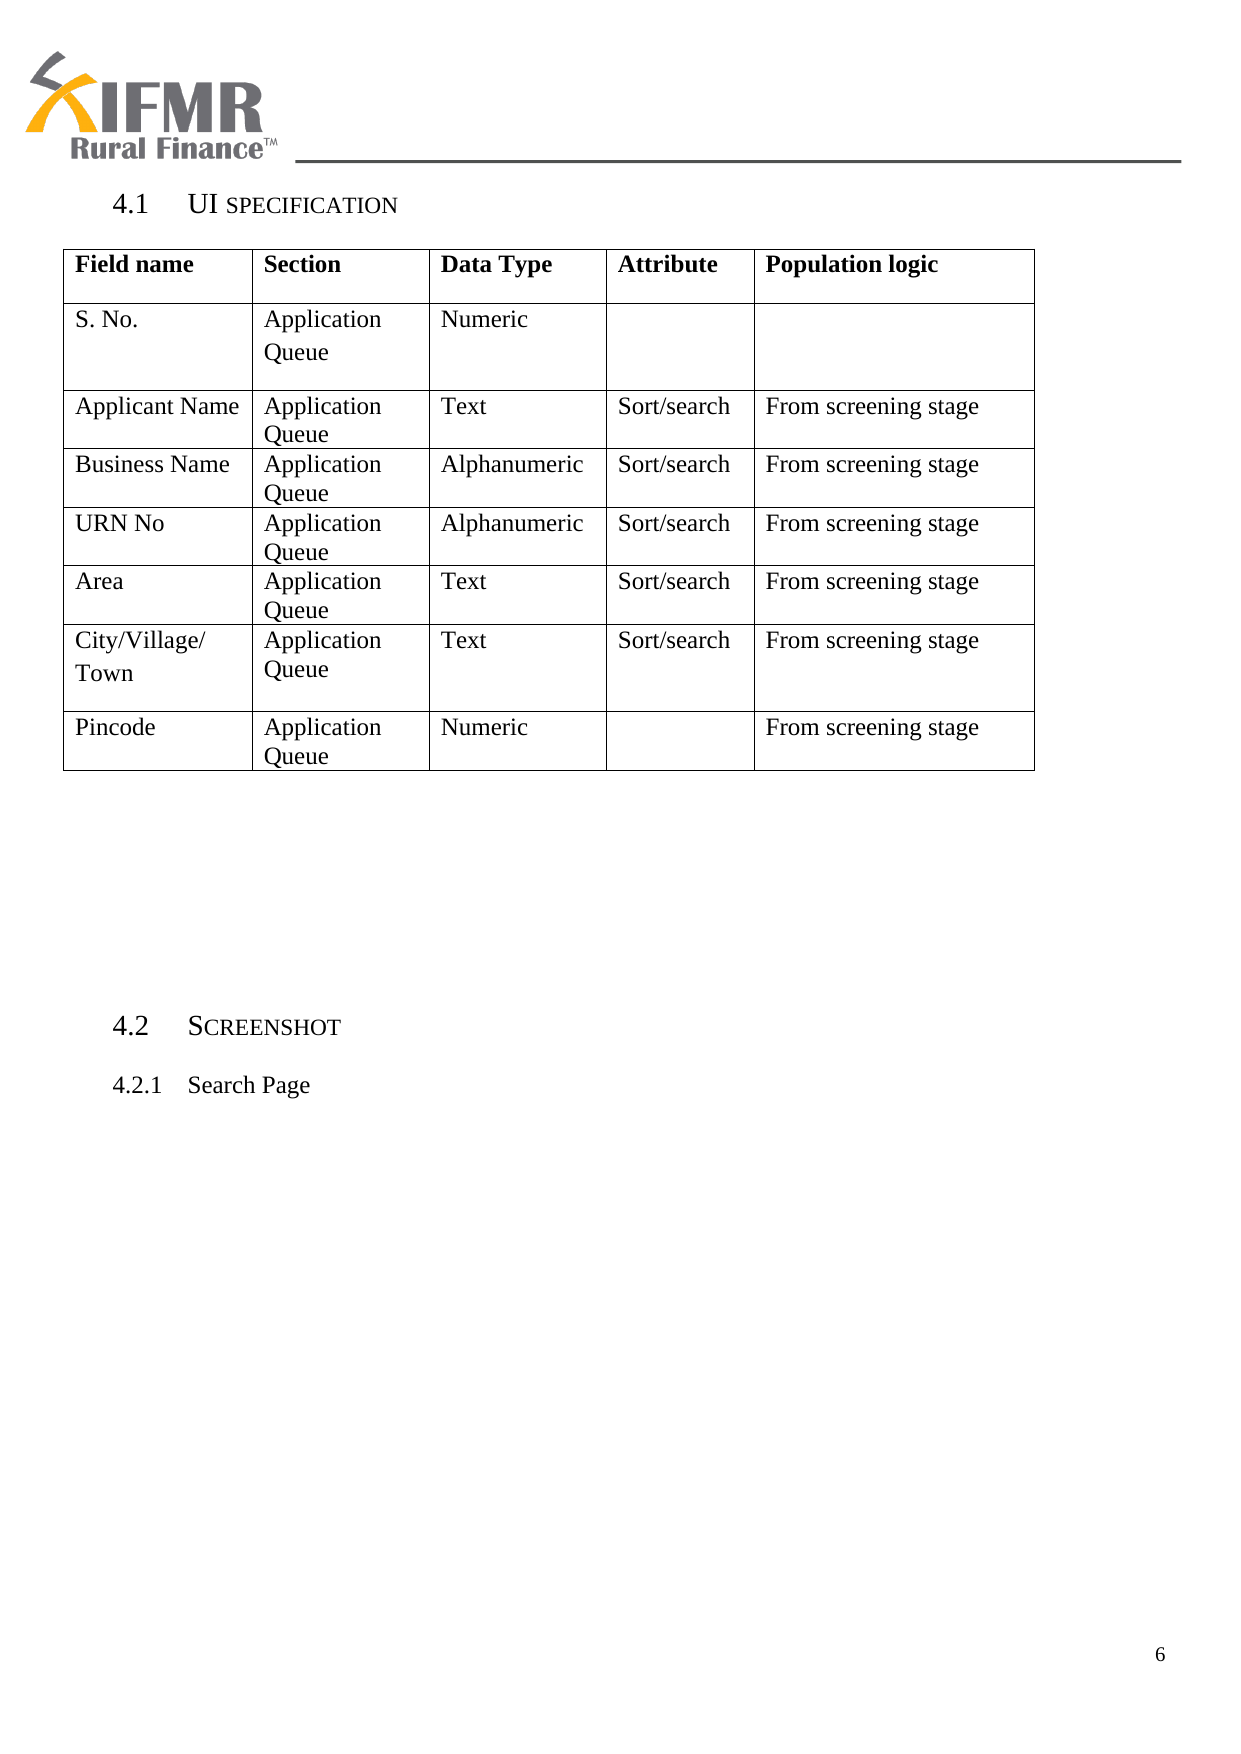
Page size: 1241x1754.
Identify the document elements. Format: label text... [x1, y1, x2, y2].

table_cell Text [430, 391, 606, 448]
table_cell Application Queue [253, 449, 429, 507]
table_cell Application Queue [253, 712, 429, 770]
table_cell From screening stage [755, 566, 1034, 624]
subtitle Screenshot [112, 1008, 1165, 1042]
table_cell Applicant Name [64, 391, 252, 448]
table_cell From screening stage [755, 449, 1034, 507]
table_cell Sort/search [607, 566, 754, 624]
table_cell [607, 304, 754, 390]
table_cell Sort/search [607, 391, 754, 448]
table_cell City/Village/ Town [64, 625, 252, 711]
table_cell Numeric [430, 304, 606, 390]
table_cell Application Queue [253, 566, 429, 624]
table_cell Area [64, 566, 252, 624]
table_cell S. No. [64, 304, 252, 390]
list Search Page [112, 1070, 1165, 1099]
table_cell Alphanumeric [430, 508, 606, 565]
table_cell Text [430, 566, 606, 624]
table_header Field name [64, 250, 252, 303]
table_cell From screening stage [755, 625, 1034, 711]
table_cell Application Queue [253, 625, 429, 711]
table_cell From screening stage [755, 712, 1034, 770]
table_cell Sort/search [607, 508, 754, 565]
table_cell Pincode [64, 712, 252, 770]
table_cell Sort/search [607, 625, 754, 711]
table_header Population logic [755, 250, 1034, 303]
table_cell Alphanumeric [430, 449, 606, 507]
table_cell Text [430, 625, 606, 711]
table_cell Application Queue [253, 391, 429, 448]
table_header Section [253, 250, 429, 303]
table_cell Application Queue [253, 508, 429, 565]
table_cell URN No [64, 508, 252, 565]
table_cell Application Queue [253, 304, 429, 390]
table_cell From screening stage [755, 508, 1034, 565]
table_header Attribute [607, 250, 754, 303]
subtitle UI specification [112, 187, 1165, 220]
table_cell Sort/search [607, 449, 754, 507]
table_header Data Type [430, 250, 606, 303]
table_cell Business Name [64, 449, 252, 507]
table_cell [755, 304, 1034, 390]
table_cell Numeric [430, 712, 606, 770]
table_cell From screening stage [755, 391, 1034, 448]
picture [18, 45, 284, 166]
table_cell [607, 712, 754, 770]
